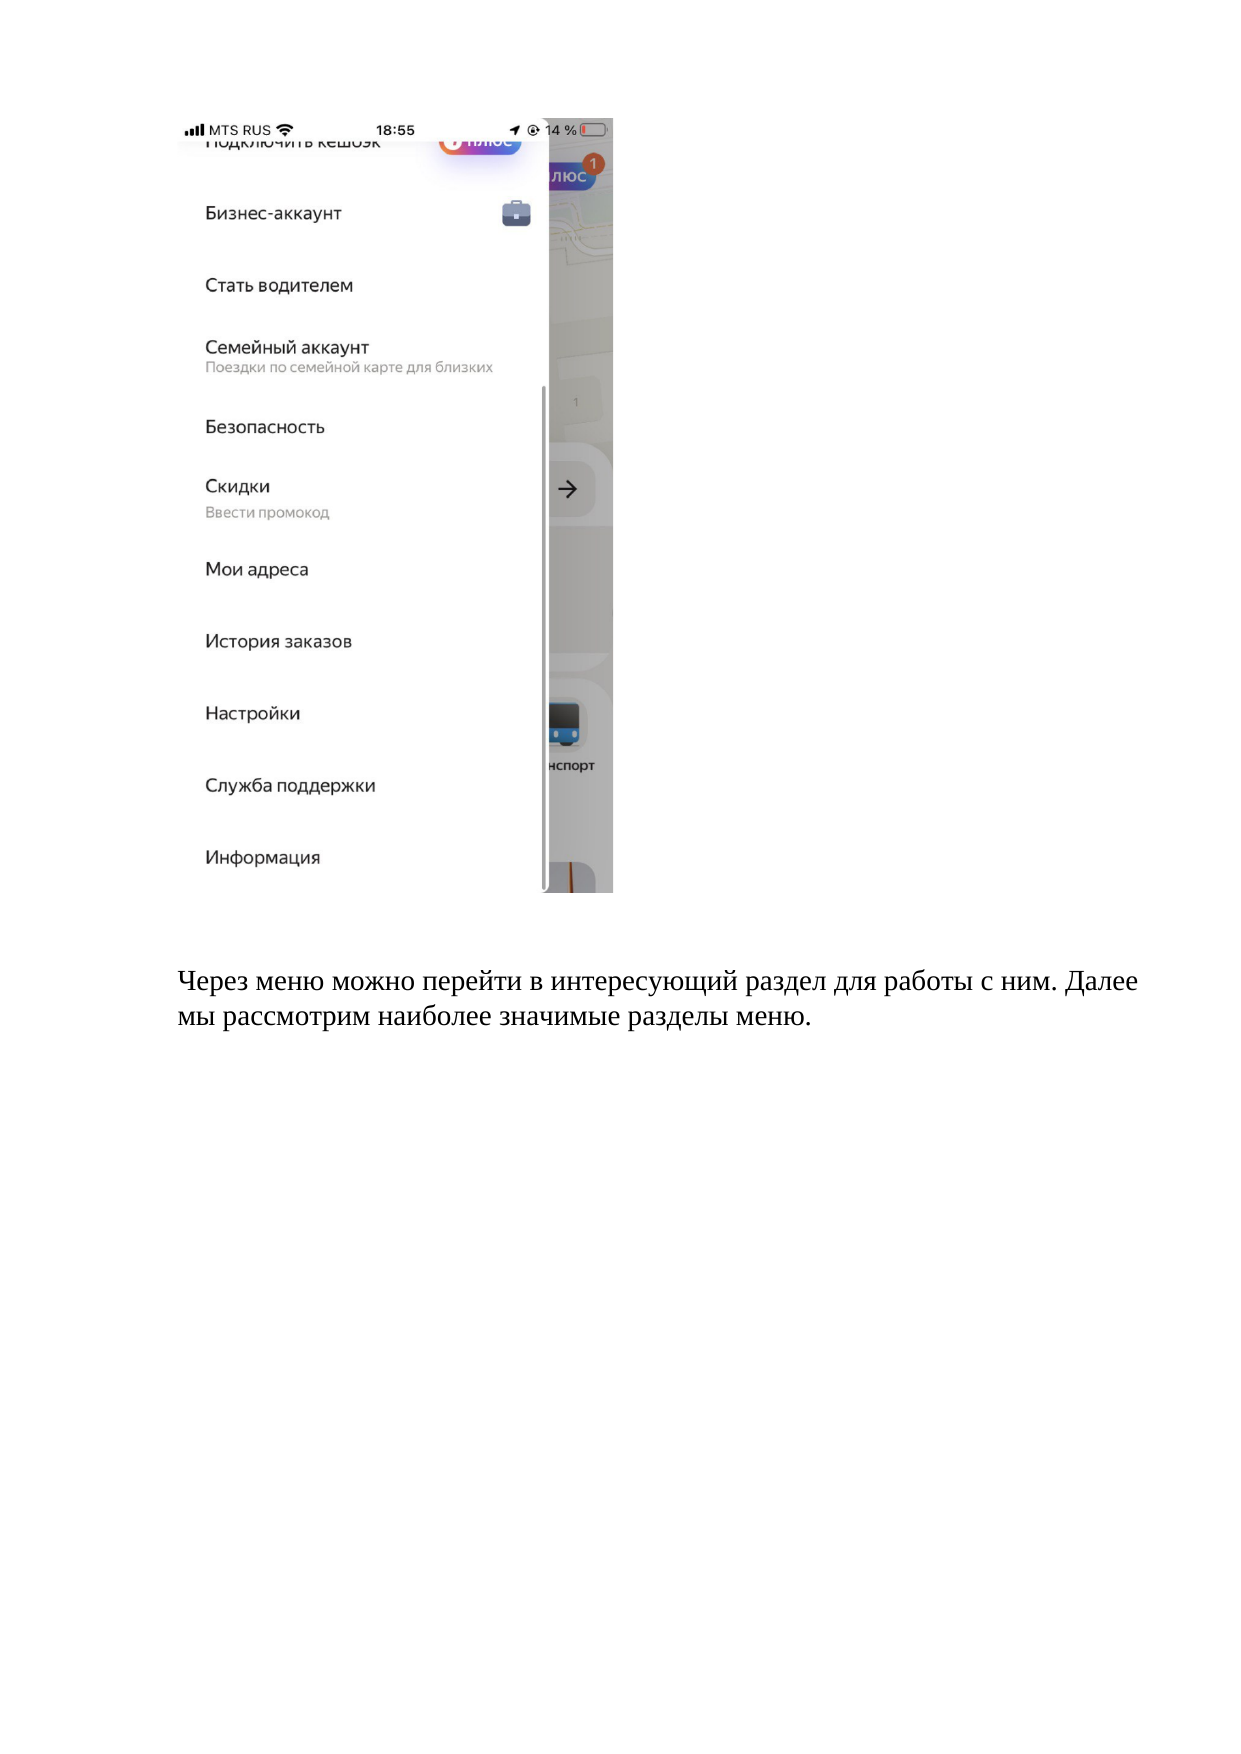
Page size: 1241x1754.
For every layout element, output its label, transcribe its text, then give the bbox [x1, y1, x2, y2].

picture [177, 118, 614, 893]
text Через меню можно перейти в интересующий раздел для работы с ним. Далее мы рассмотрим наиболее значимые разделы меню. [177, 963, 1152, 1032]
